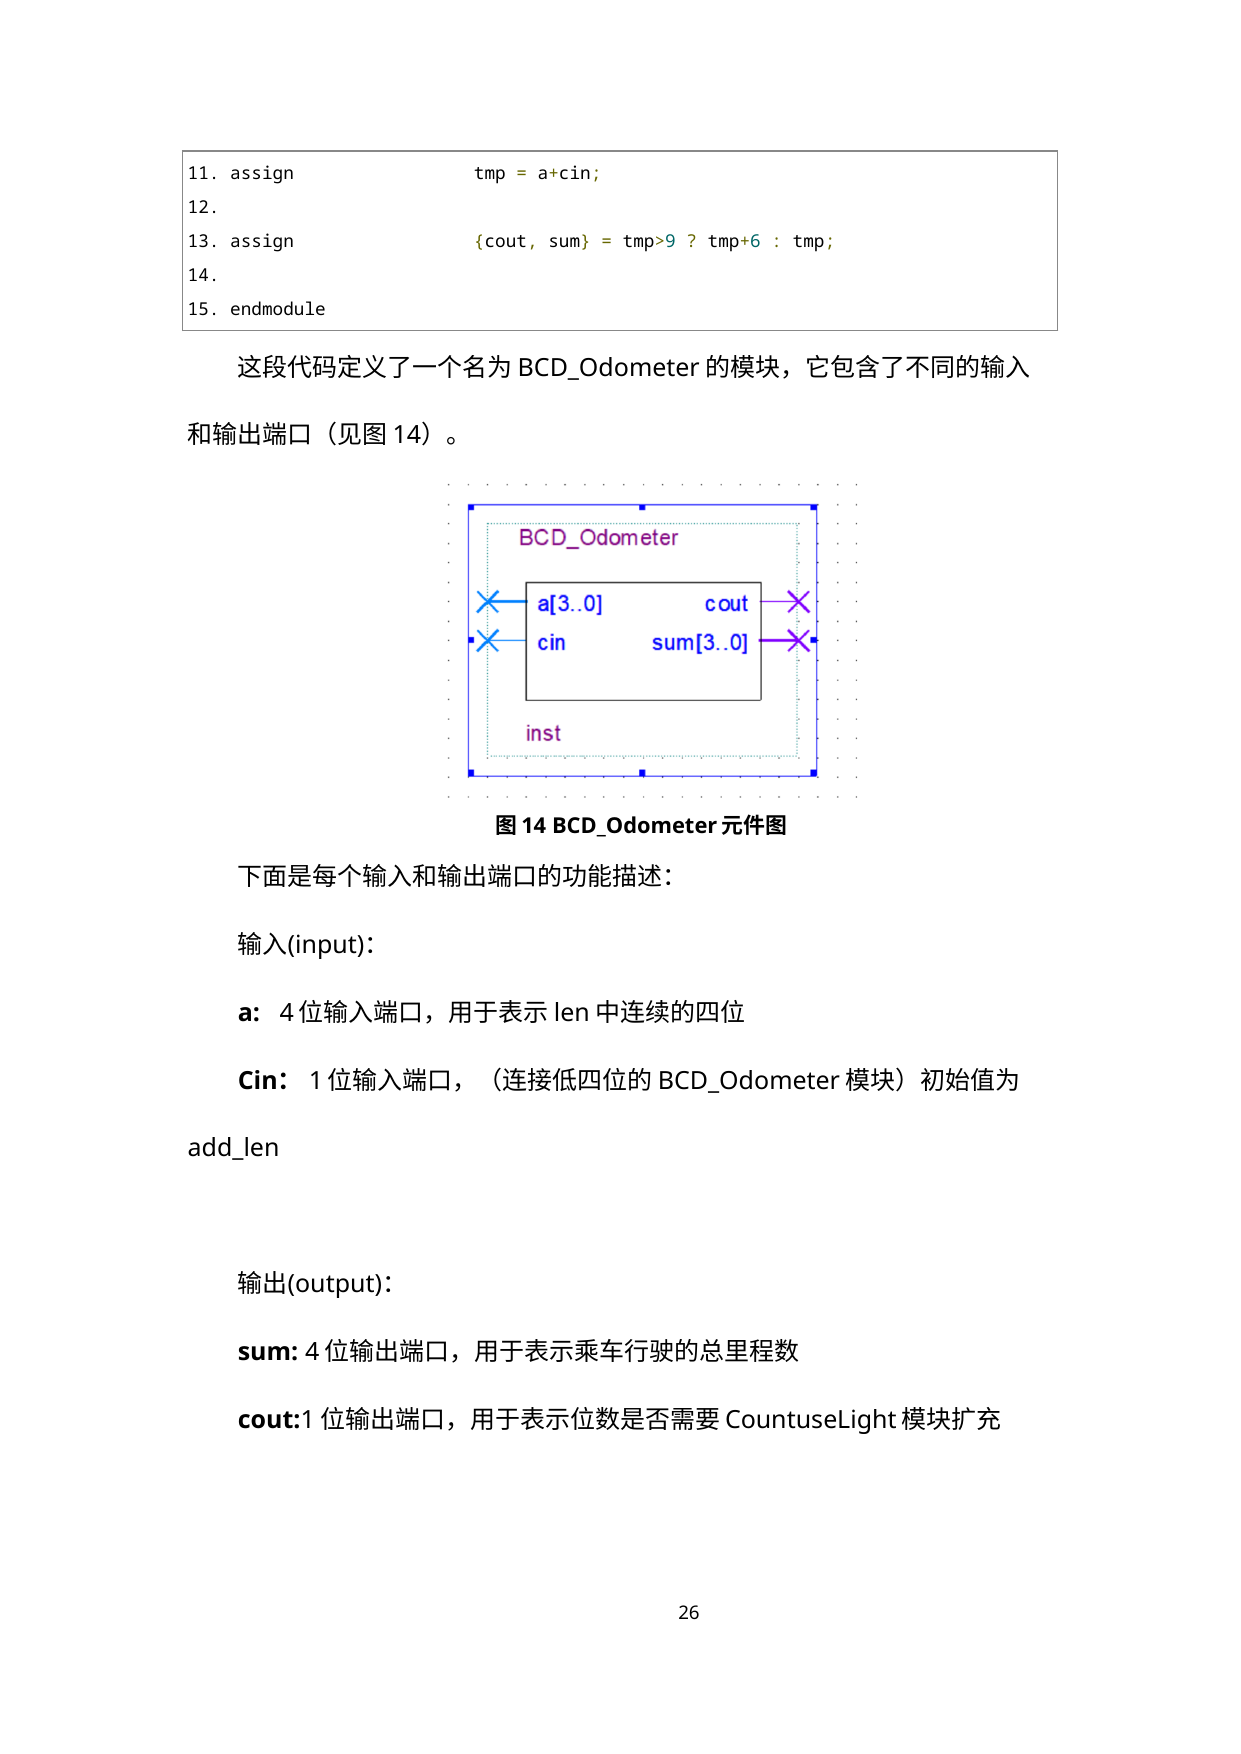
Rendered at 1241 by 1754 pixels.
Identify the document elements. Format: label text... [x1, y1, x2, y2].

text 11. assign tmp = a+cin; [183, 152, 1057, 190]
text 13. assign {cout, sum} = tmp>9 ? tmp+6 : tmp; [187, 224, 1053, 258]
text 图14 BCD_Odometer元件图 [187, 807, 1053, 841]
picture [432, 467, 858, 800]
text 这段代码定义了一个名为BCD_Odometer的模块，它包含了不同的输入和输出端口（见图14）。 [187, 331, 1053, 467]
text 14. [187, 258, 1053, 286]
text 下面是每个输入和输出端口的功能描述： [187, 841, 1053, 908]
text 输出(output)： [187, 1248, 1053, 1316]
text Cin： 1位输入端口，（连接低四位的BCD_Odometer模块）初始值为add_len [187, 1044, 1053, 1180]
text 15. endmodule [183, 286, 1057, 330]
text cout:1位输出端口，用于表示位数是否需要CountuseLight模块扩充 [187, 1384, 1053, 1452]
text a: 4位输入端口，用于表示len中连续的四位 [187, 976, 1053, 1044]
text 12. [187, 190, 1053, 224]
text 输入(input)： [187, 908, 1053, 976]
text sum: 4位输出端口，用于表示乘车行驶的总里程数 [187, 1316, 1053, 1384]
